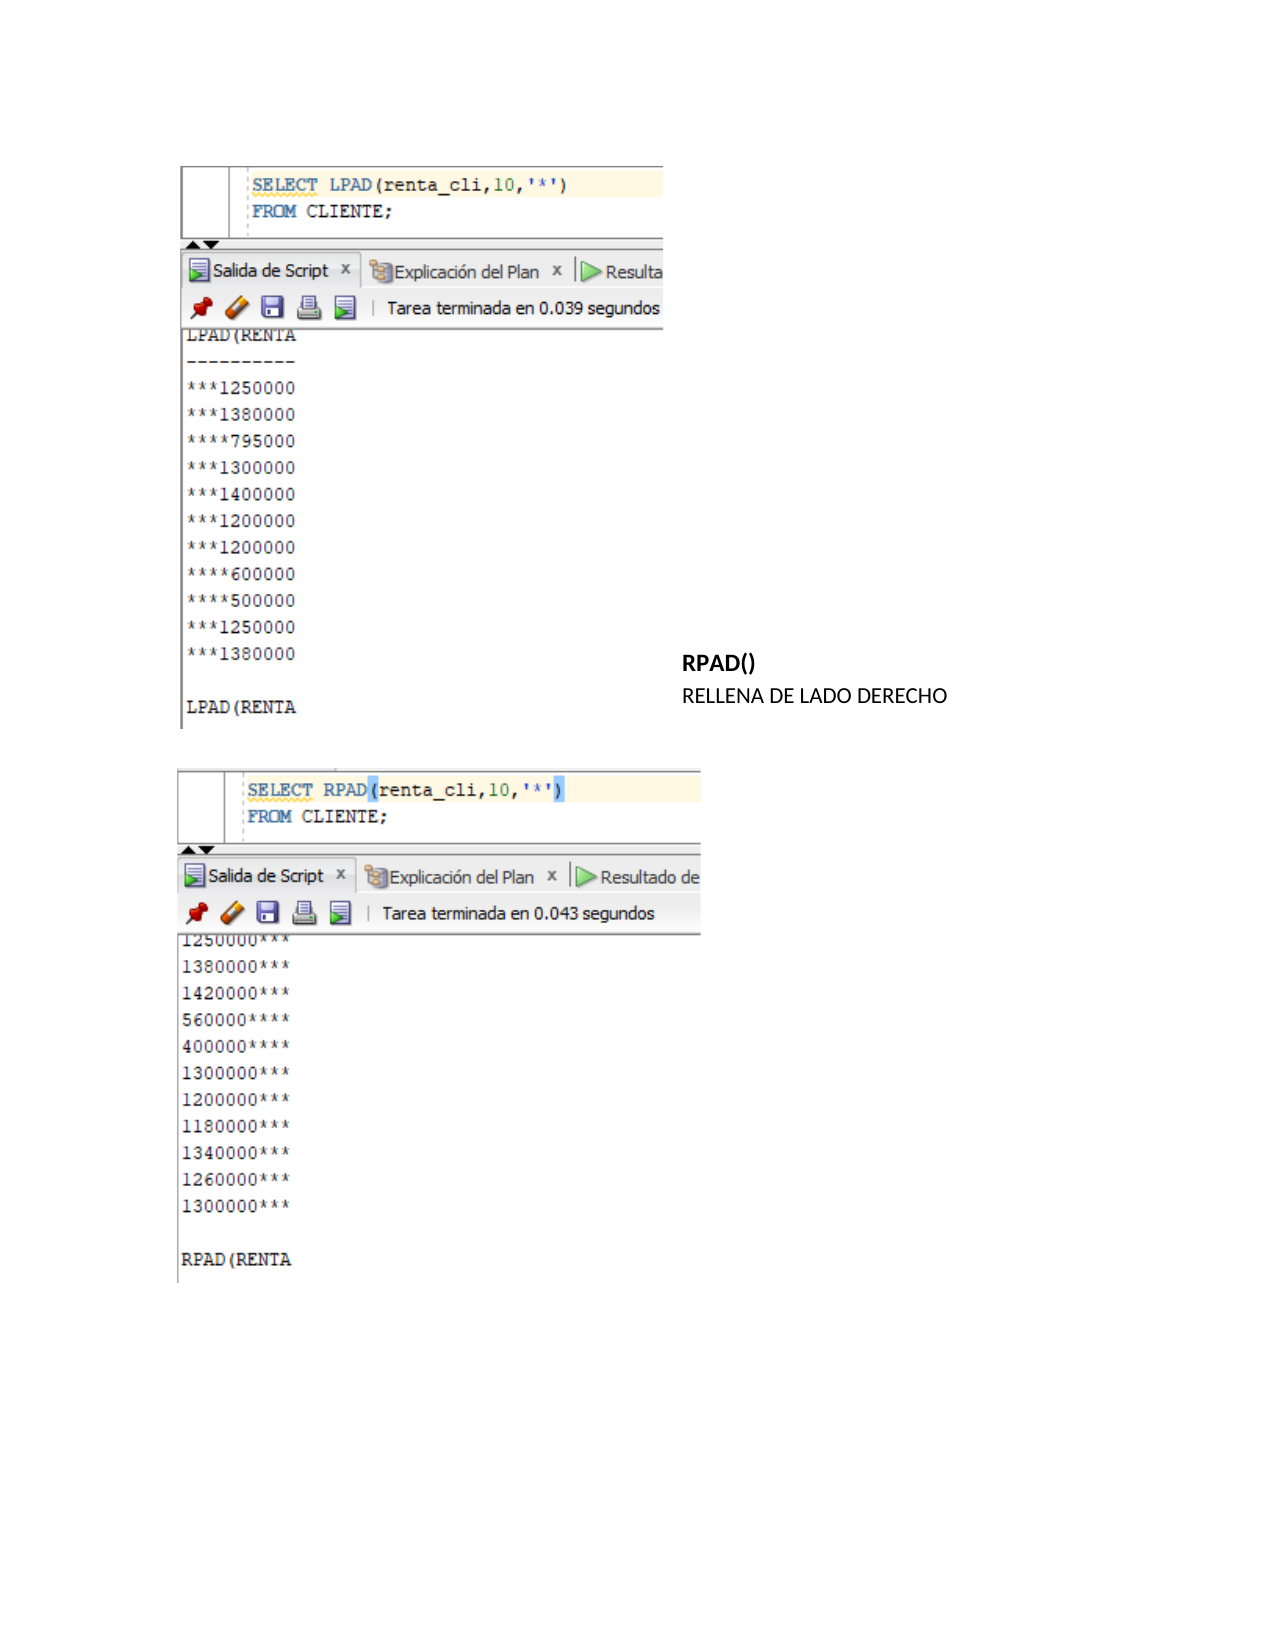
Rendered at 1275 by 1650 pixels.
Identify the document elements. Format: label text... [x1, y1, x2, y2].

picture [177, 768, 701, 1283]
picture [180, 166, 664, 729]
text RELLENA DE LADO DERECHO [664, 682, 1098, 710]
subtitle RPAD() [664, 647, 1098, 677]
